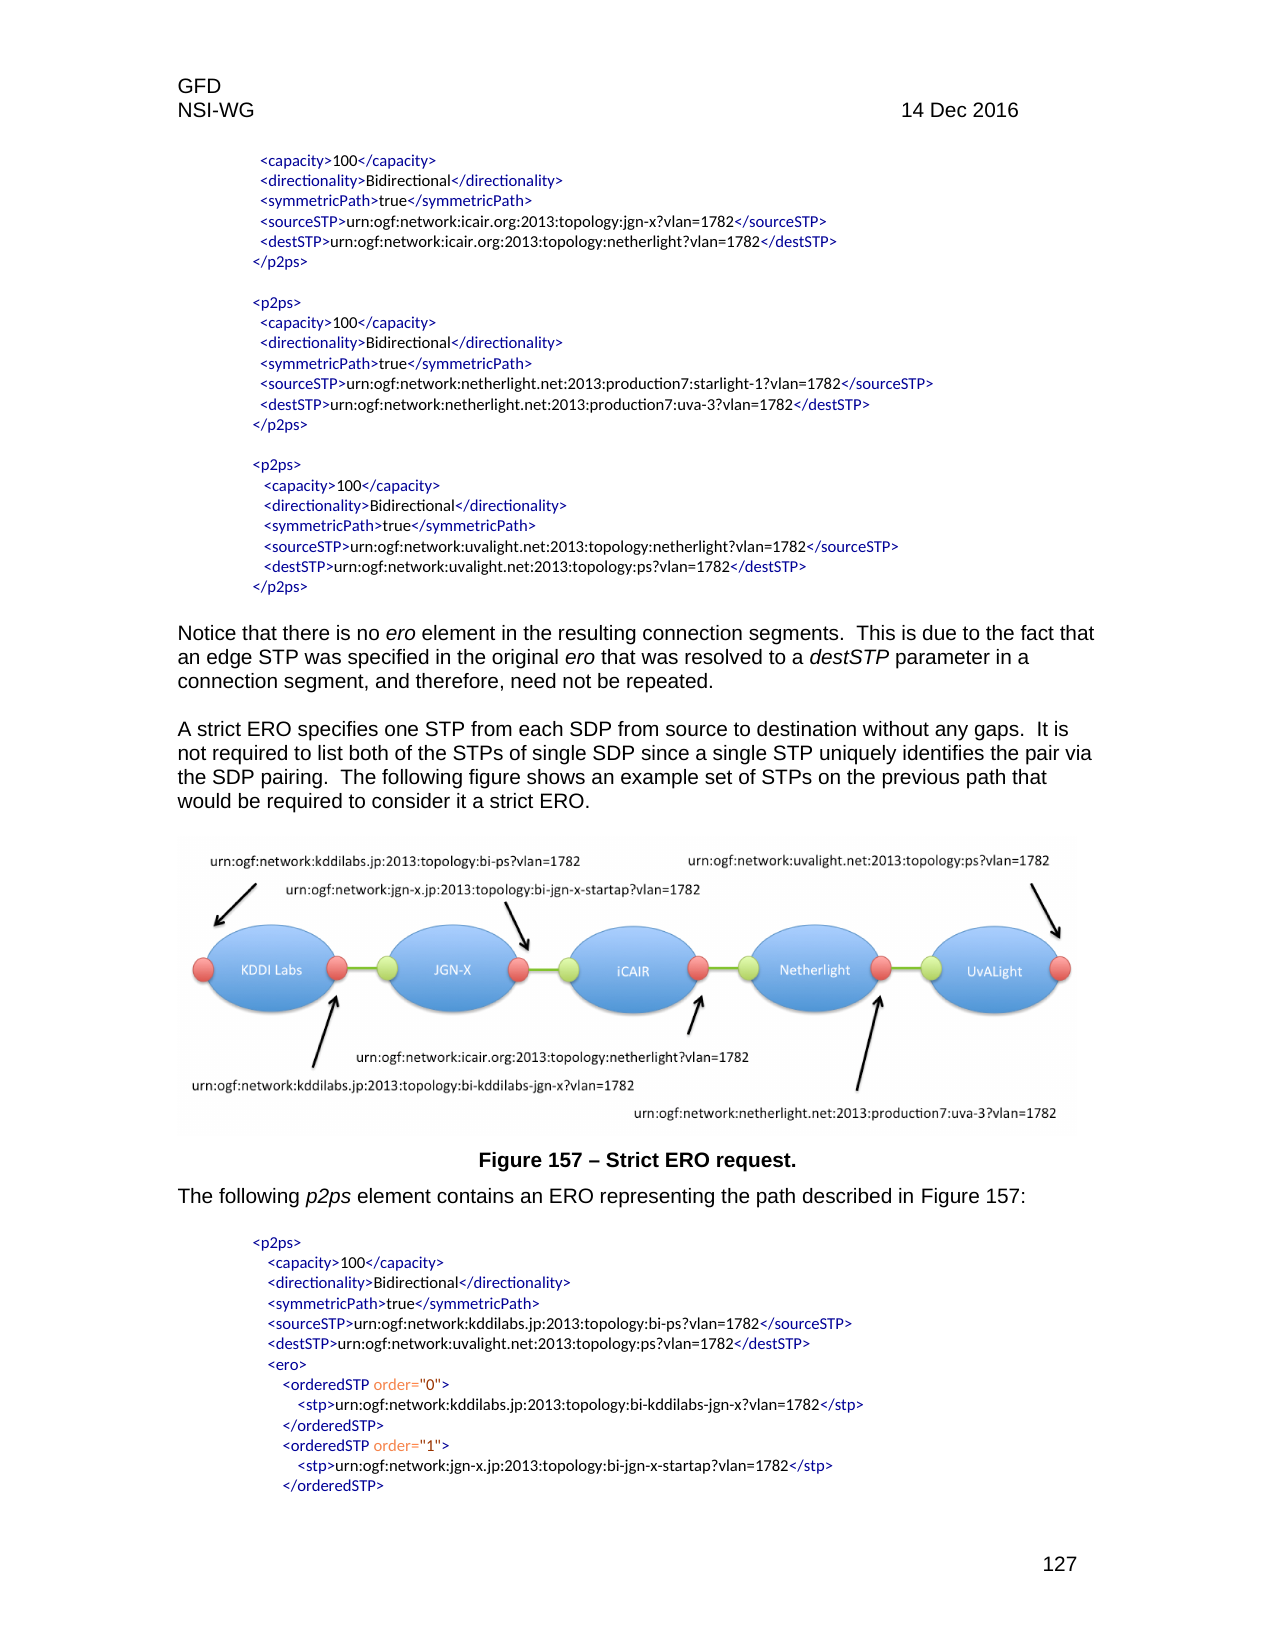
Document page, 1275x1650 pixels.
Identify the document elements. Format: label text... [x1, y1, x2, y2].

text <p2ps> <capacity>100</capacity> <directionality>Bidirectional</directionality> <symmetricPath>true</symmetricPath> <sourceSTP>urn:ogf:network:netherlight.net:2013:production7:starlight-1?vlan=1782</sourceSTP> <destSTP>urn:ogf:network:netherlight.net:2013:production7:uva-3?vlan=1782</destSTP> </p2ps> [252, 272, 1098, 434]
text <p2ps> <capacity>100</capacity> <directionality>Bidirectional</directionality> <symmetricPath>true</symmetricPath> [252, 434, 1098, 536]
text Notice that there is no ero element in the resulting connection segments. This is due to the fact that an edge STP was specified in the original ero that was resolved to a destSTP parameter in a connection segment, and therefore, need not be repeated. [177, 621, 1098, 693]
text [252, 1232, 1098, 1496]
text A strict ERO specifies one STP from each SDP from source to destination without any gaps. It is not required to list both of the STPs of single SDP since a single STP uniquely identifies the pair via the SDP pairing. The following figure shows an example set of STPs on the previous path that would be required to consider it a strict ERO. [177, 717, 1098, 812]
picture [177, 836, 1078, 1136]
text The following p2ps element contains an ERO representing the path described in Figure 157: [177, 1184, 1098, 1208]
text <sourceSTP>urn:ogf:network:uvalight.net:2013:topology:netherlight?vlan=1782</sourceSTP> <destSTP>urn:ogf:network:uvalight.net:2013:topology:ps?vlan=1782</destSTP> </p2ps> [252, 536, 1098, 597]
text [252, 150, 1098, 272]
